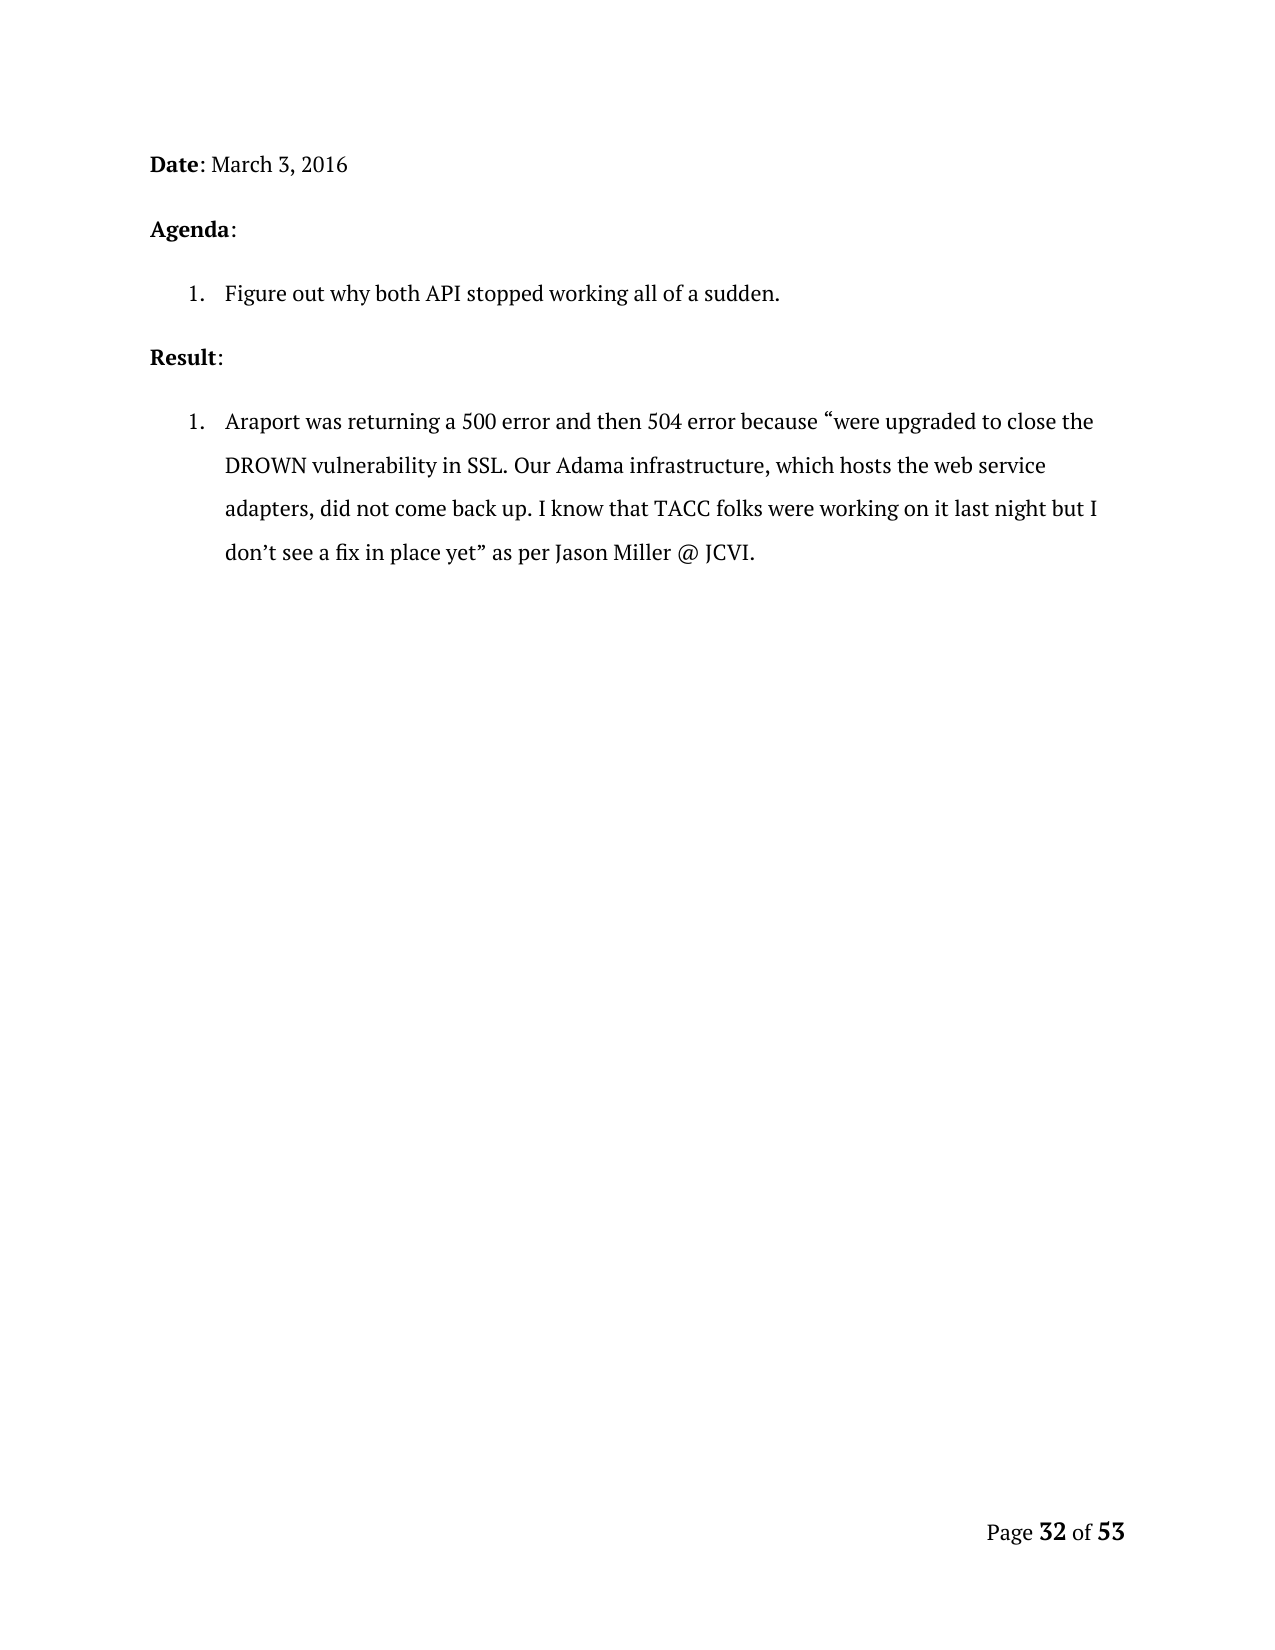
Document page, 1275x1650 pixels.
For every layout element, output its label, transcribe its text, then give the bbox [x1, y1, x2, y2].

text Agenda: [150, 214, 1125, 243]
list Araport was returning a 500 error and then 504 error because “were upgraded to close the DROWN vulnerability in SSL. Our Adama infrastructure, which hosts the web service adapters, did not come back up. I know that TACC folks were working on it last night but I don’t see a fix in place yet” as per Jason Miller @ JCVI. [187, 407, 1125, 566]
text Result: [150, 343, 1125, 372]
list Figure out why both API stopped working all of a sudden. [187, 278, 1125, 307]
text Date: March 3, 2016 [150, 150, 1125, 179]
